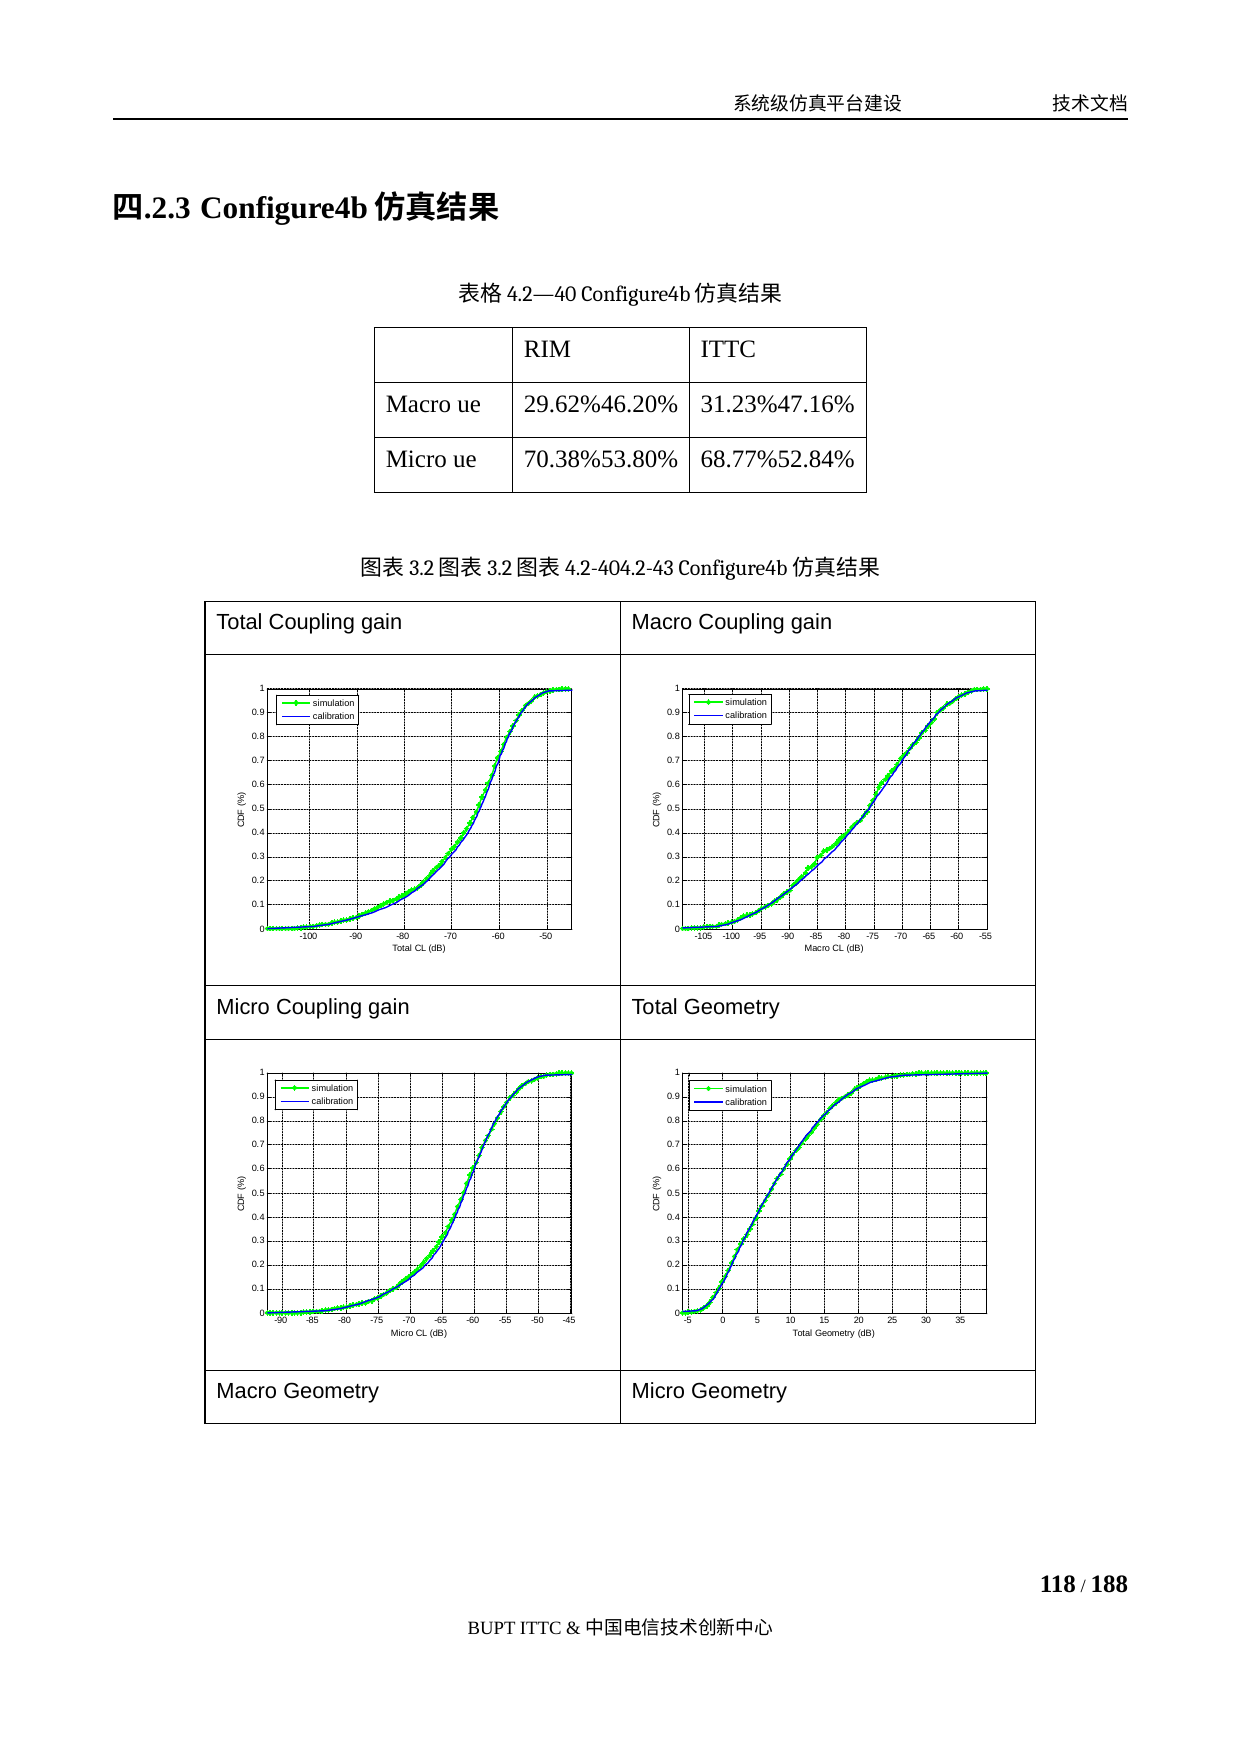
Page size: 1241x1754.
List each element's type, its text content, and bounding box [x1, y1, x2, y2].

table_header [375, 328, 512, 382]
table_cell [513, 383, 689, 437]
table_cell Micro ue [375, 438, 512, 492]
table_cell [513, 438, 689, 492]
table_cell [621, 1040, 1035, 1369]
table_cell Macro ue [375, 383, 512, 437]
table_header Macro Coupling gain [621, 602, 1035, 654]
table_cell Total Geometry [621, 986, 1035, 1038]
table_cell [690, 383, 866, 437]
text 图表 3.2 3.2 4.2 Configure4b 仿真结果 [112, 546, 1128, 585]
table_cell [690, 438, 866, 492]
table_cell Micro Coupling gain [206, 986, 620, 1038]
table_cell [206, 655, 620, 985]
table_header Total Coupling gain [206, 602, 620, 654]
table_cell Micro Geometry [621, 1371, 1035, 1423]
table_cell [621, 655, 1035, 985]
table_header ITTC [690, 328, 866, 382]
table_cell Macro Geometry [206, 1371, 620, 1423]
table_header RIM [513, 328, 689, 382]
subtitle Configure4b仿真结果 [112, 165, 1128, 244]
table_cell [206, 1040, 620, 1369]
